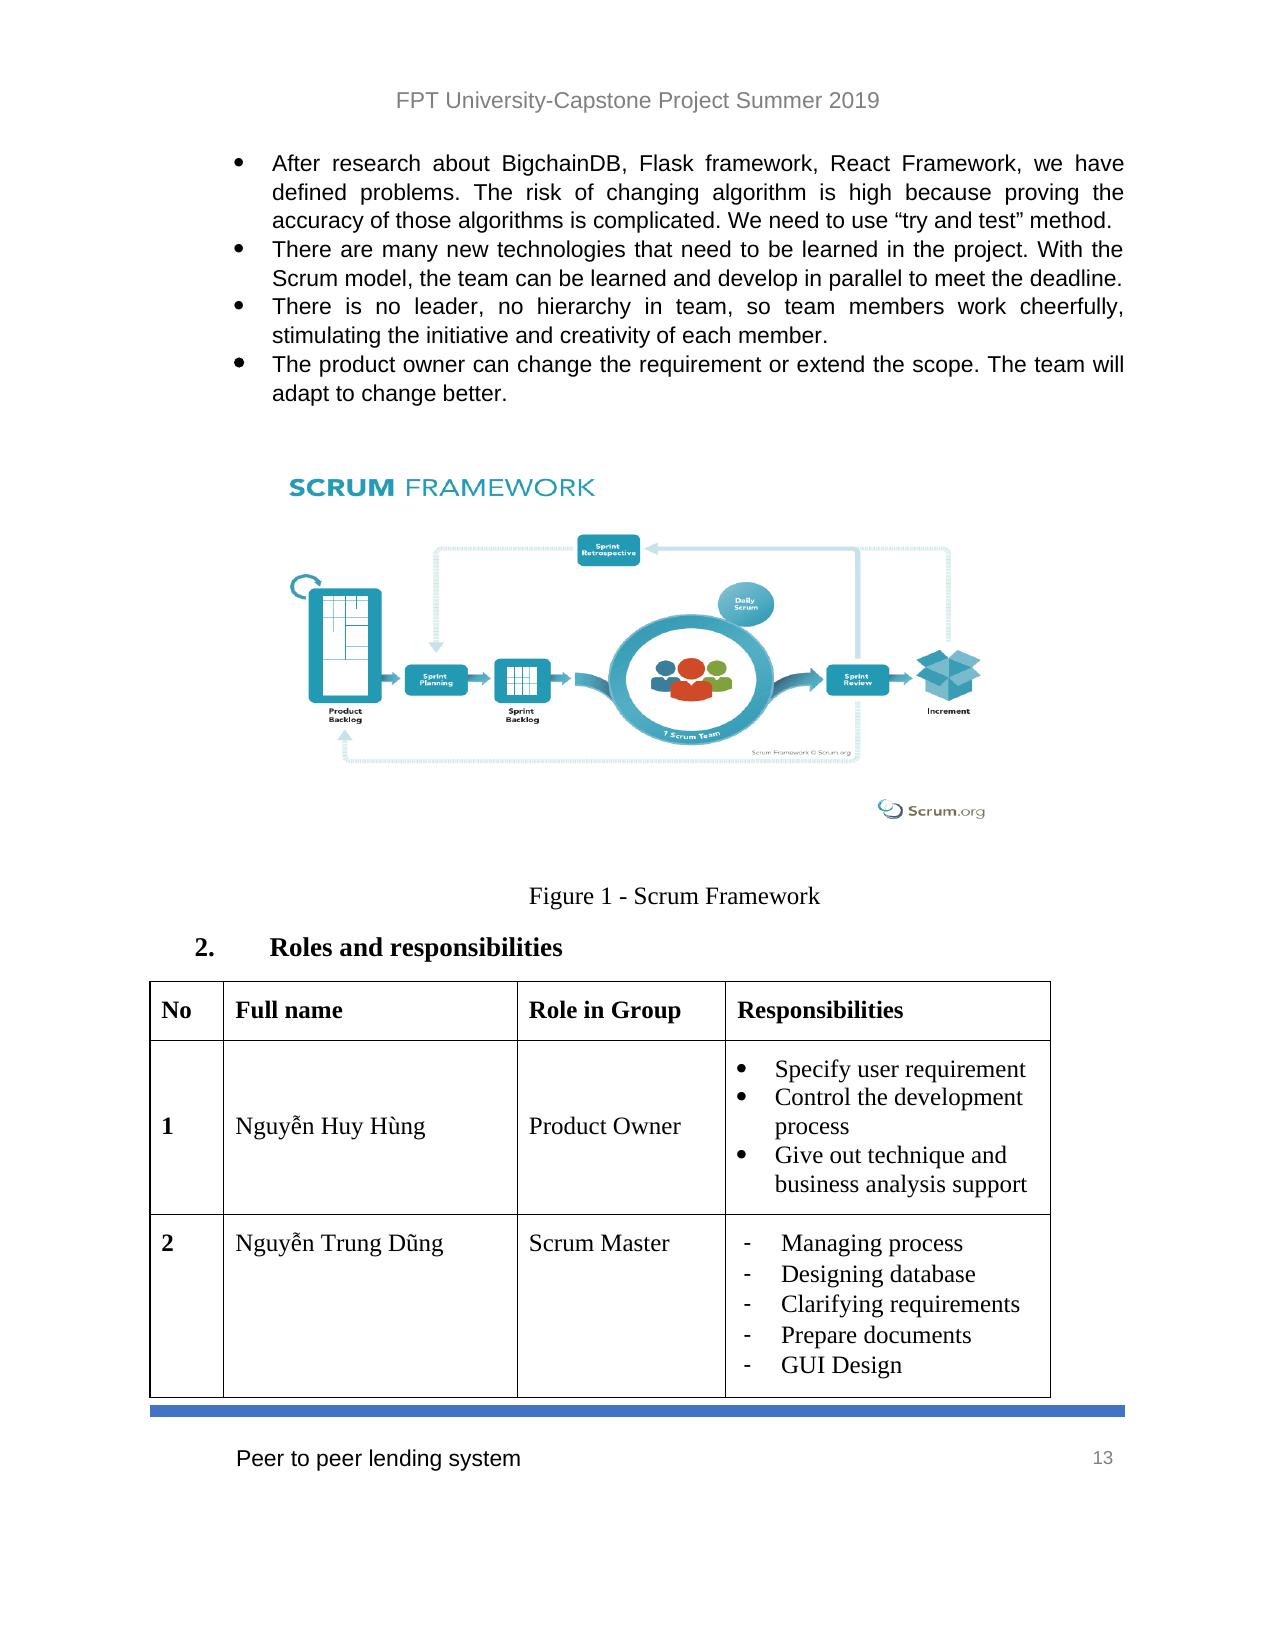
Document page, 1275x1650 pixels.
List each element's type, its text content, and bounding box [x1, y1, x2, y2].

picture [271, 465, 1004, 835]
table_header Role in Group [518, 982, 725, 1040]
table_cell 1 [151, 1041, 223, 1214]
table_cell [726, 1215, 1050, 1397]
list There is no leader, no hierarchy in team, so team members work cheerfully, stimulating the initiative and creativity of each member. [234, 293, 1125, 348]
table_cell Product Owner [518, 1041, 725, 1214]
list After research about BigchainDB, Flask framework, React Framework, we have defined problems. The risk of changing algorithm is high because proving the accuracy of those algorithms is complicated. We need to use “try and test” method. [234, 150, 1125, 234]
table_header No [151, 982, 223, 1040]
table_cell Scrum Master [518, 1215, 725, 1397]
list The product owner can change the requirement or extend the scope. The team will adapt to change better. [234, 351, 1125, 406]
table_cell Specify user requirement Control the development process Give out technique and business analysis support [726, 1041, 1050, 1214]
table_header Full name [224, 982, 517, 1040]
table_cell Nguyễn Huy Hùng [224, 1041, 517, 1214]
list There are many new technologies that need to be learned in the project. With the Scrum model, the team can be learned and develop in parallel to meet the deadline. [234, 236, 1125, 291]
table_cell Nguyễn Trung Dũng [224, 1215, 517, 1397]
list Roles and responsibilities [194, 931, 1125, 962]
text Figure 1 - Scrum Framework [150, 881, 1125, 910]
table_cell 2 [151, 1215, 223, 1397]
table_header Responsibilities [726, 982, 1050, 1040]
